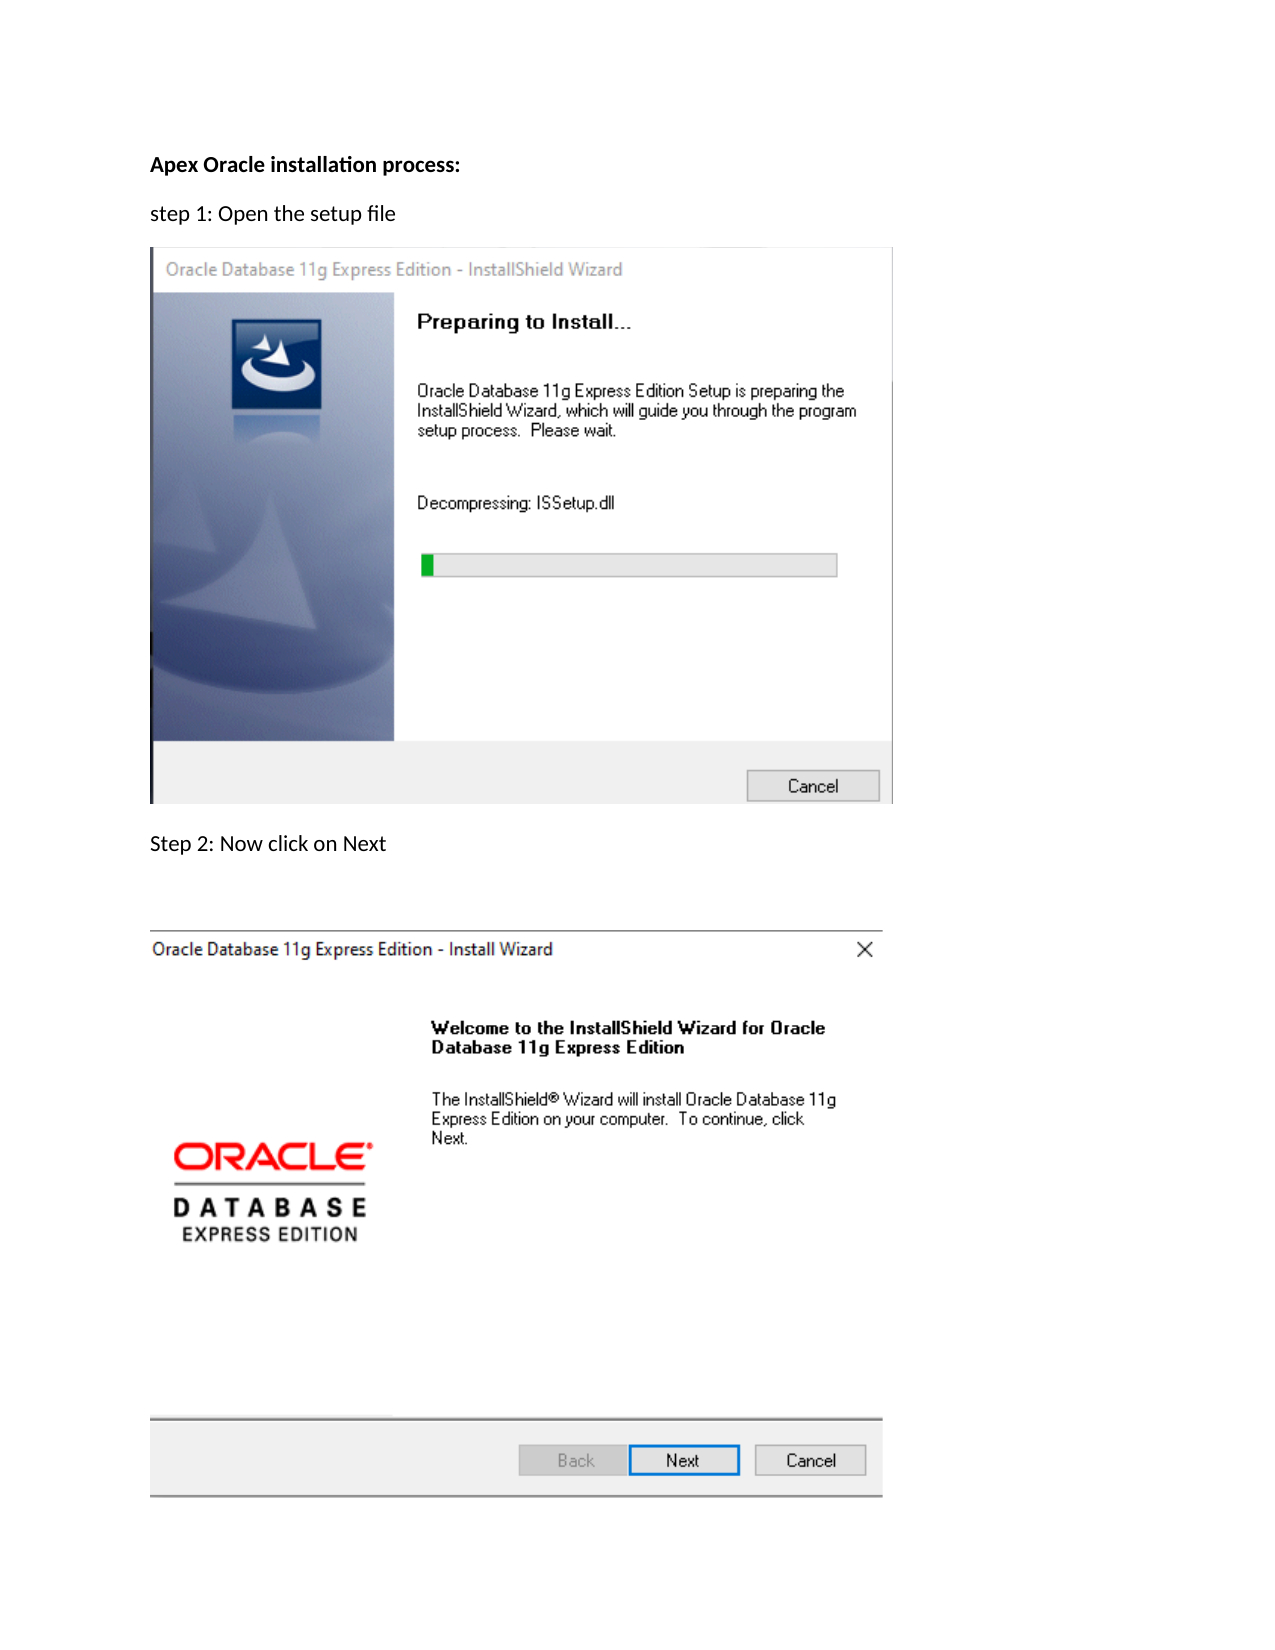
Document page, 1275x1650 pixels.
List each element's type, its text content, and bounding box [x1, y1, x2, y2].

picture [150, 930, 883, 1498]
text Apex Oracle installation process: [150, 150, 1125, 178]
text step 1: Open the setup file [150, 199, 1125, 227]
picture [150, 247, 893, 804]
text Step 2: Now click on Next [150, 829, 1125, 857]
